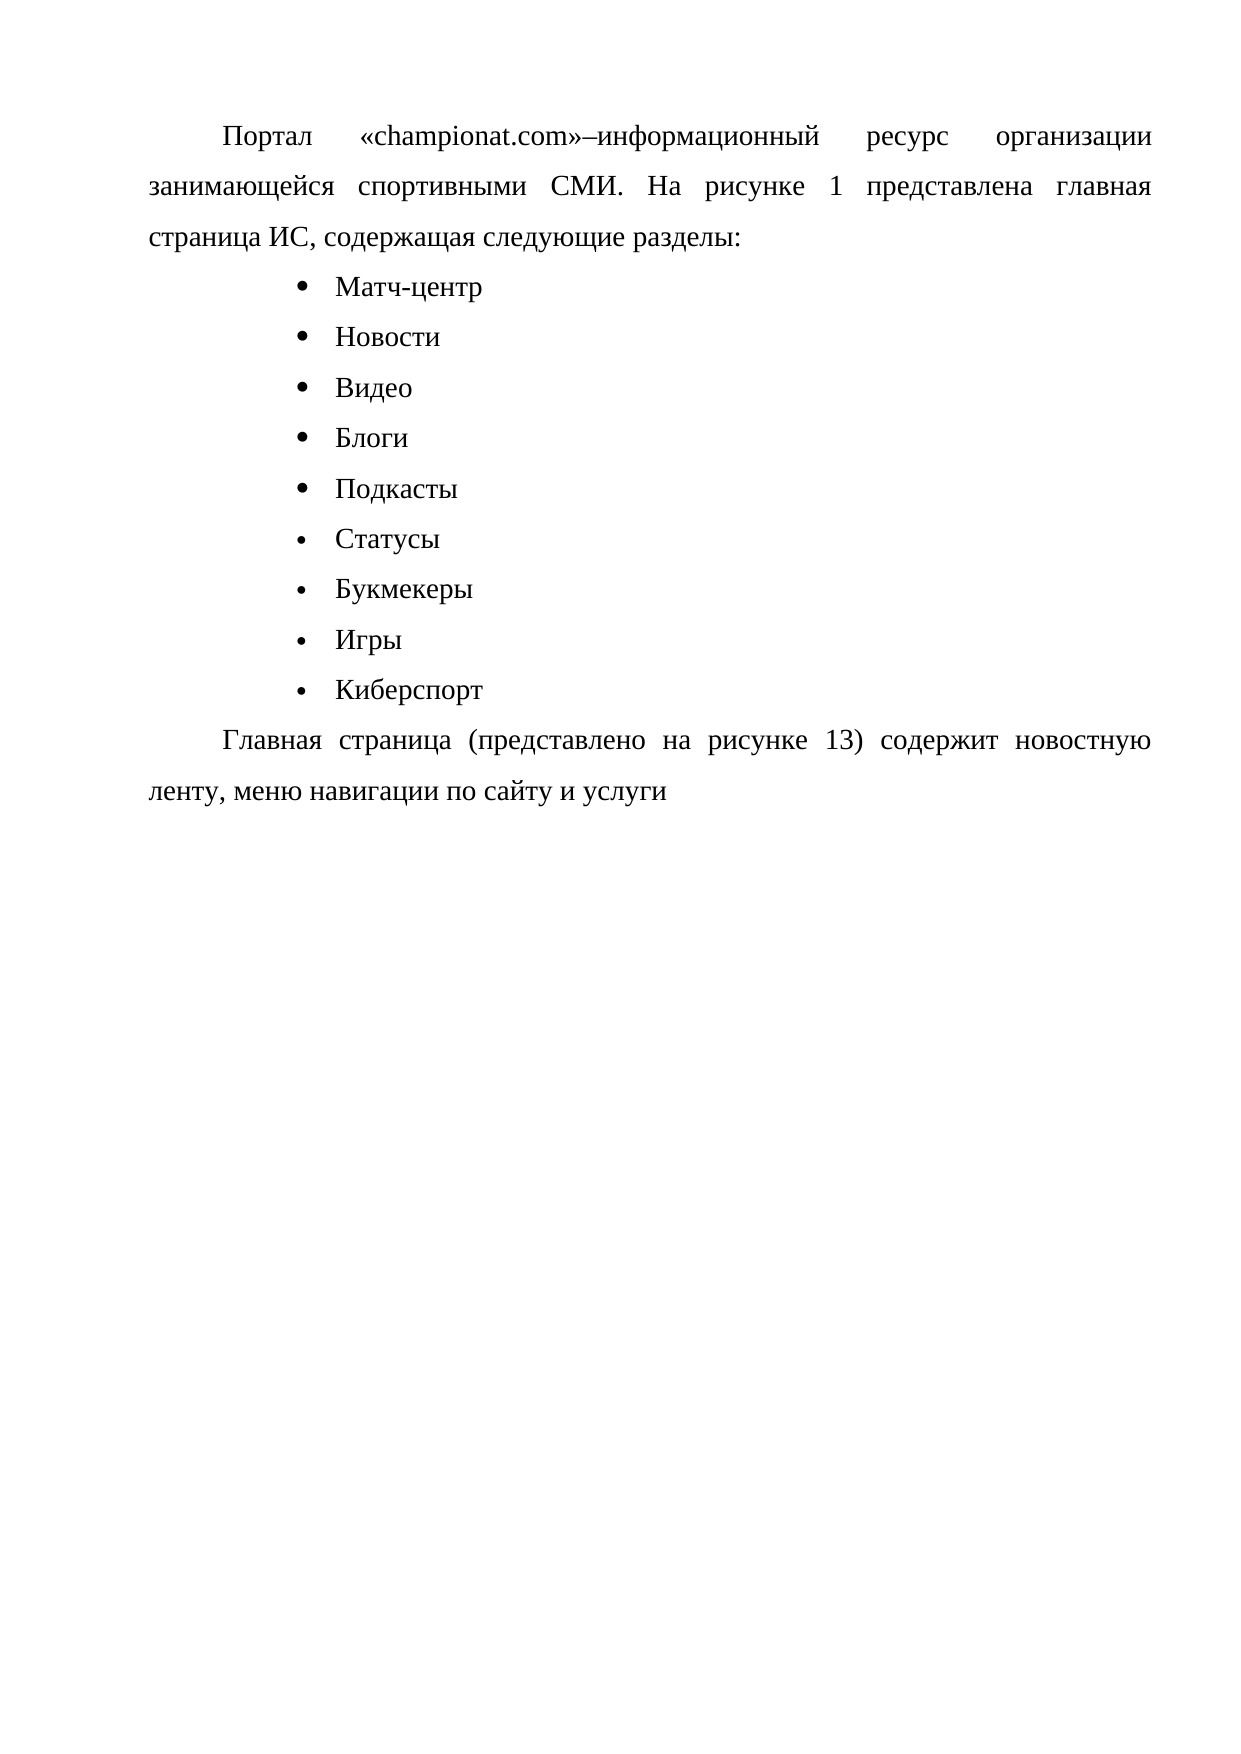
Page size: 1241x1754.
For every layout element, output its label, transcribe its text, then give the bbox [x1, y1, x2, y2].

list Блоги [297, 420, 1152, 454]
text Портал «championat.com»–информационный ресурс организации занимающейся спортивными СМИ. На рисунке 1 представлена главная страница ИС, содержащая следующие разделы: [148, 118, 1152, 252]
list Статусы [297, 521, 1152, 555]
list Киберспорт [297, 672, 1152, 706]
list Подкасты [297, 471, 1152, 504]
list Игры [297, 622, 1152, 655]
list Матч-центр [297, 269, 1152, 303]
list Букмекеры [297, 571, 1152, 605]
list Видео [297, 370, 1152, 403]
list Новости [297, 319, 1152, 353]
text Главная страница (представлено на рисунке 13) содержит новостную ленту, меню навигации по сайту и услуги [148, 722, 1152, 806]
